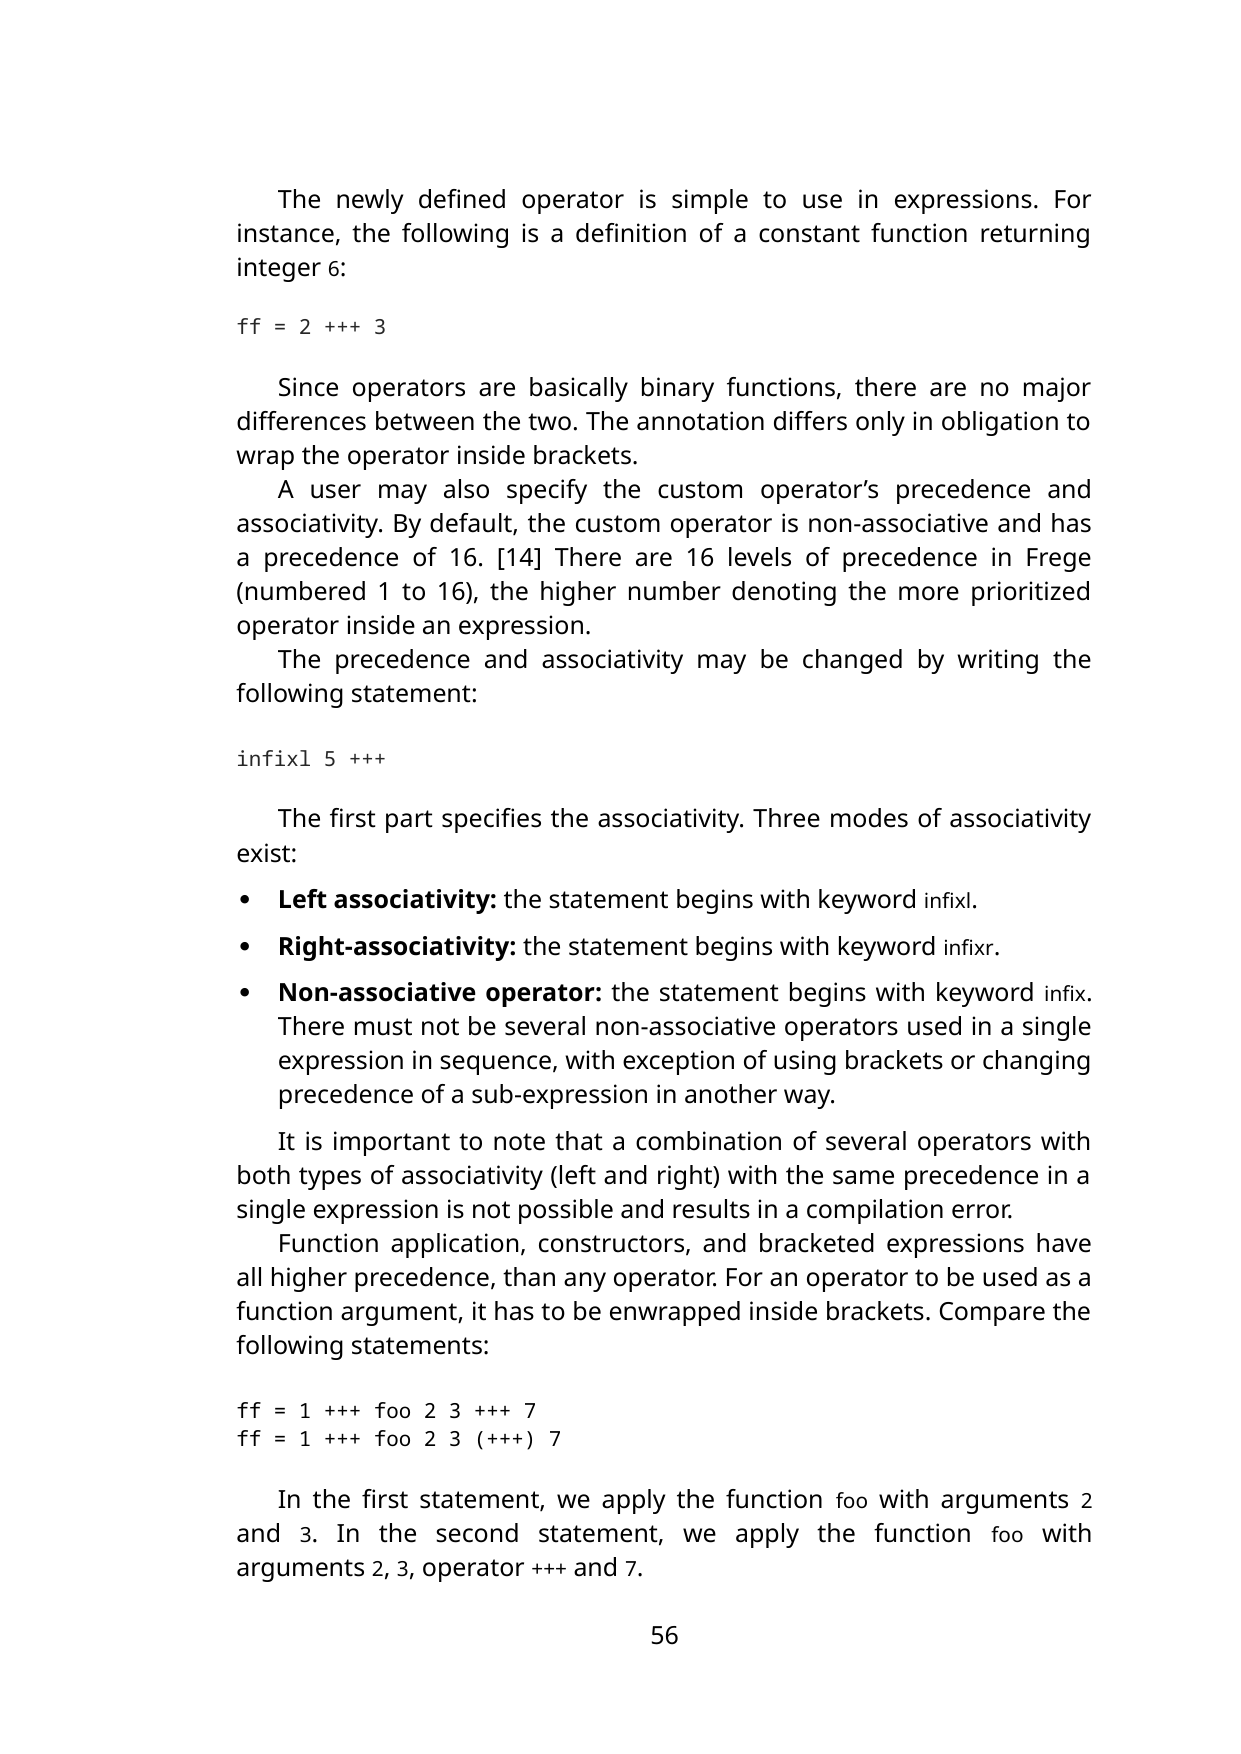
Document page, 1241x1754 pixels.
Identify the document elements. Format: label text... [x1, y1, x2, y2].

text Right-associativity: the statement begins with keyword infixr. [240, 928, 1092, 962]
text The newly defined operator is simple to use in expressions. For instance, the following is a definition of a constant function returning integer 6: [236, 182, 1092, 284]
text The precedence and associativity may be changed by writing the following statement: [236, 642, 1092, 710]
text The first part specifies the associativity. Three modes of associativity exist: [236, 801, 1092, 869]
text Since operators are basically binary functions, there are no major differences between the two. The annotation differs only in obligation to wrap the operator inside brackets. [236, 369, 1092, 472]
text It is important to note that a combination of several operators with both types of associativity (left and right) with the same precedence in a single expression is not possible and results in a compilation error. [236, 1124, 1092, 1226]
text ff = 1 +++ foo 2 3 +++ 7 [236, 1396, 1092, 1424]
text Left associativity: the statement begins with keyword infixl. [240, 882, 1092, 916]
text Non-associative operator: the statement begins with keyword infix. There must not be several non-associative operators used in a single expression in sequence, with exception of using brackets or changing precedence of a sub-expression in another way. [240, 975, 1092, 1111]
text infixl 5 +++ [236, 744, 1092, 773]
text Function application, constructors, and bracketed expressions have all higher precedence, than any operator. For an operator to be used as a function argument, it has to be enwrapped inside brackets. Compare the following statements: [236, 1226, 1092, 1362]
text ff = 1 +++ foo 2 3 (+++) 7 [236, 1424, 1092, 1453]
text A user may also specify the custom operator’s precedence and associativity. By default, the custom operator is non-associative and has a precedence of 16. [14] There are 16 levels of precedence in Frege (numbered 1 to 16), the higher number denoting the more prioritized operator inside an expression. [236, 472, 1092, 642]
text ff = 2 +++ 3 [236, 312, 1092, 341]
text In the first statement, we apply the function foo with arguments 2 and 3. In the second statement, we apply the function foo with arguments 2, 3, operator +++ and 7. [236, 1481, 1092, 1584]
